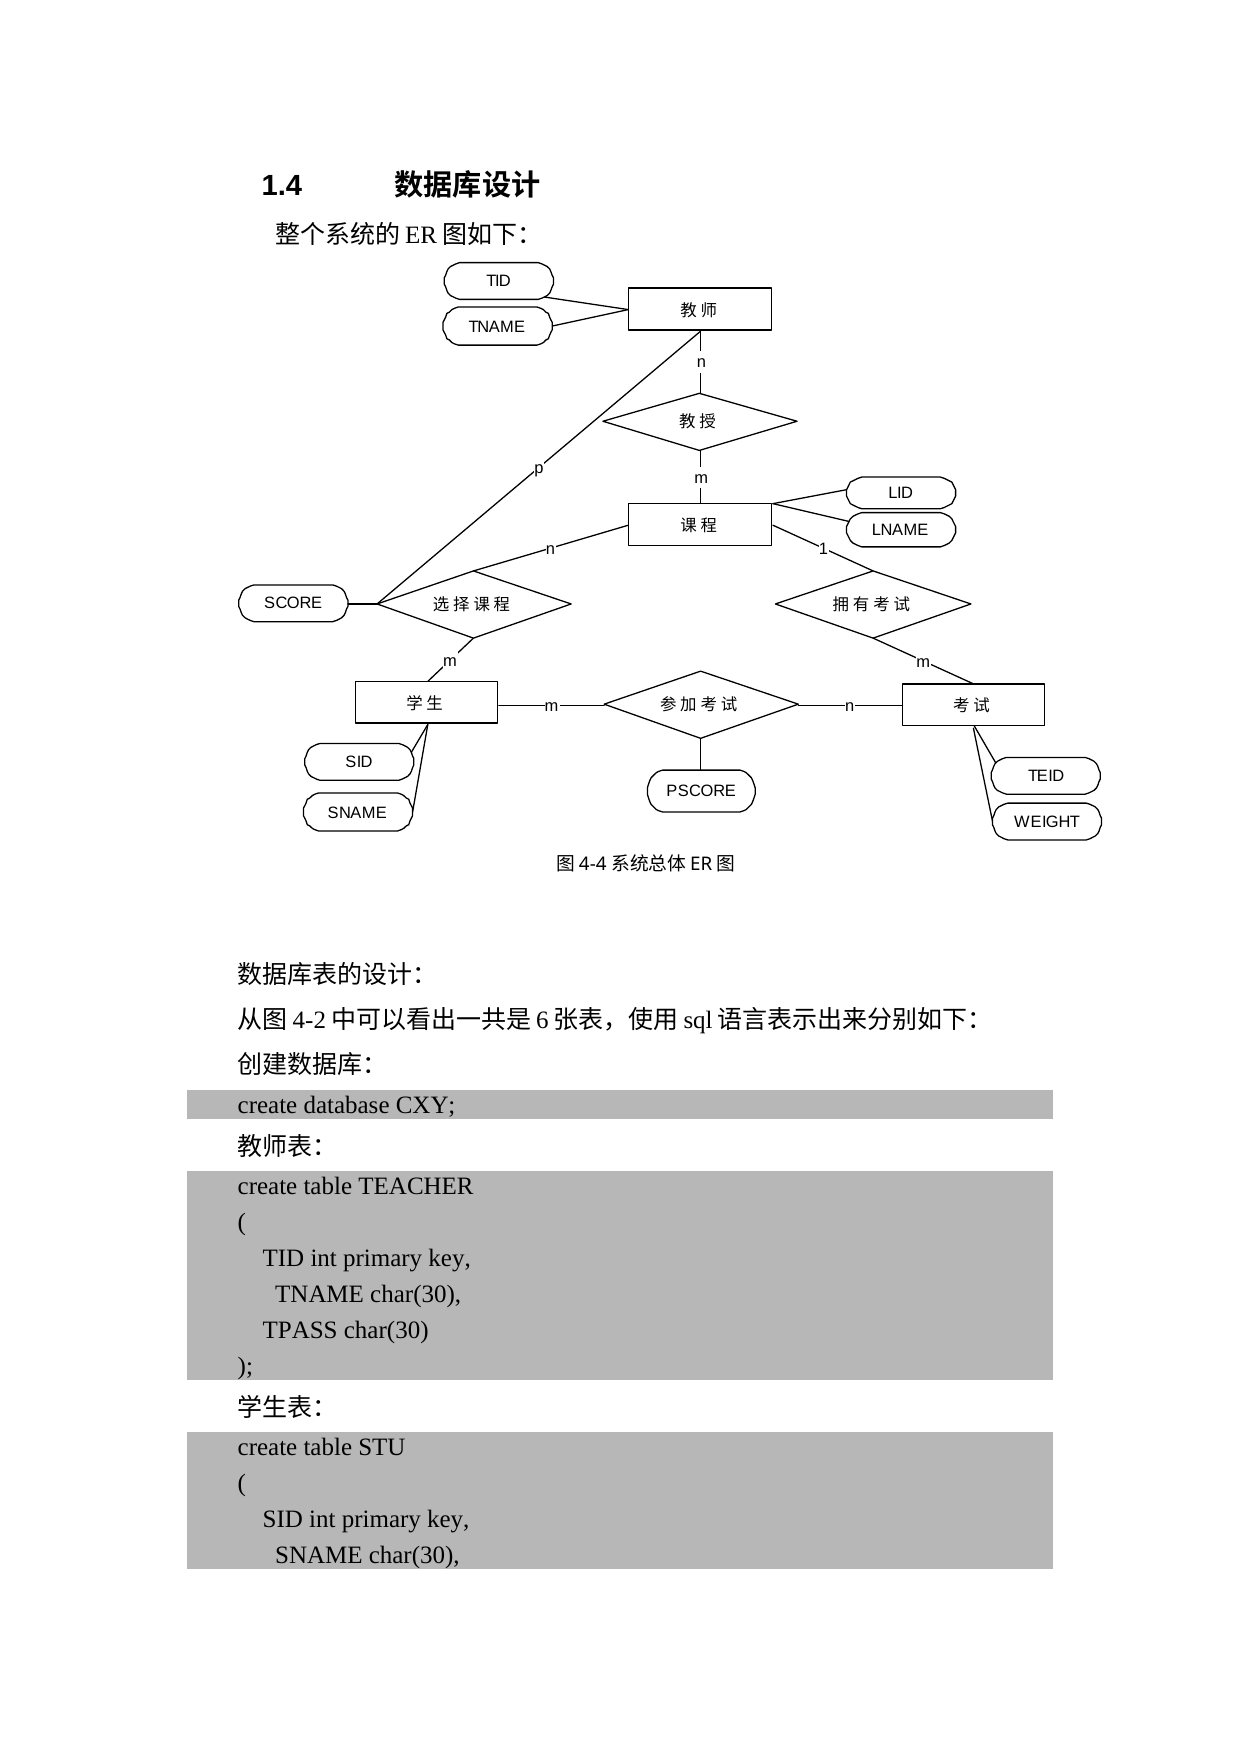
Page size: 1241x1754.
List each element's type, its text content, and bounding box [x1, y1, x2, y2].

text 创建数据库： [187, 1045, 1053, 1081]
text TNAME char(30), [187, 1279, 1053, 1308]
text 数据库表的设计： [187, 954, 1053, 990]
text SNAME char(30), [187, 1540, 1053, 1569]
text 图 4-4 系统总体ER图 [187, 848, 1053, 876]
text TID int primary key, [187, 1243, 1053, 1272]
text create table STU [187, 1432, 1053, 1461]
text create database CXY; [187, 1090, 1053, 1119]
text ( [187, 1468, 1053, 1497]
text SID int primary key, [187, 1504, 1053, 1533]
text 学生表： [187, 1387, 1053, 1423]
text 从图4-2中可以看出一共是6张表，使用sql语言表示出来分别如下： [187, 999, 1053, 1036]
text ( [187, 1207, 1053, 1236]
subtitle 数据库设计 [261, 162, 1053, 204]
text ); [187, 1351, 1053, 1380]
text TPASS char(30) [187, 1315, 1053, 1344]
text create table TEACHER [187, 1171, 1053, 1200]
text 整个系统的ER图如下： [187, 215, 1053, 251]
text 教师表： [187, 1126, 1053, 1162]
